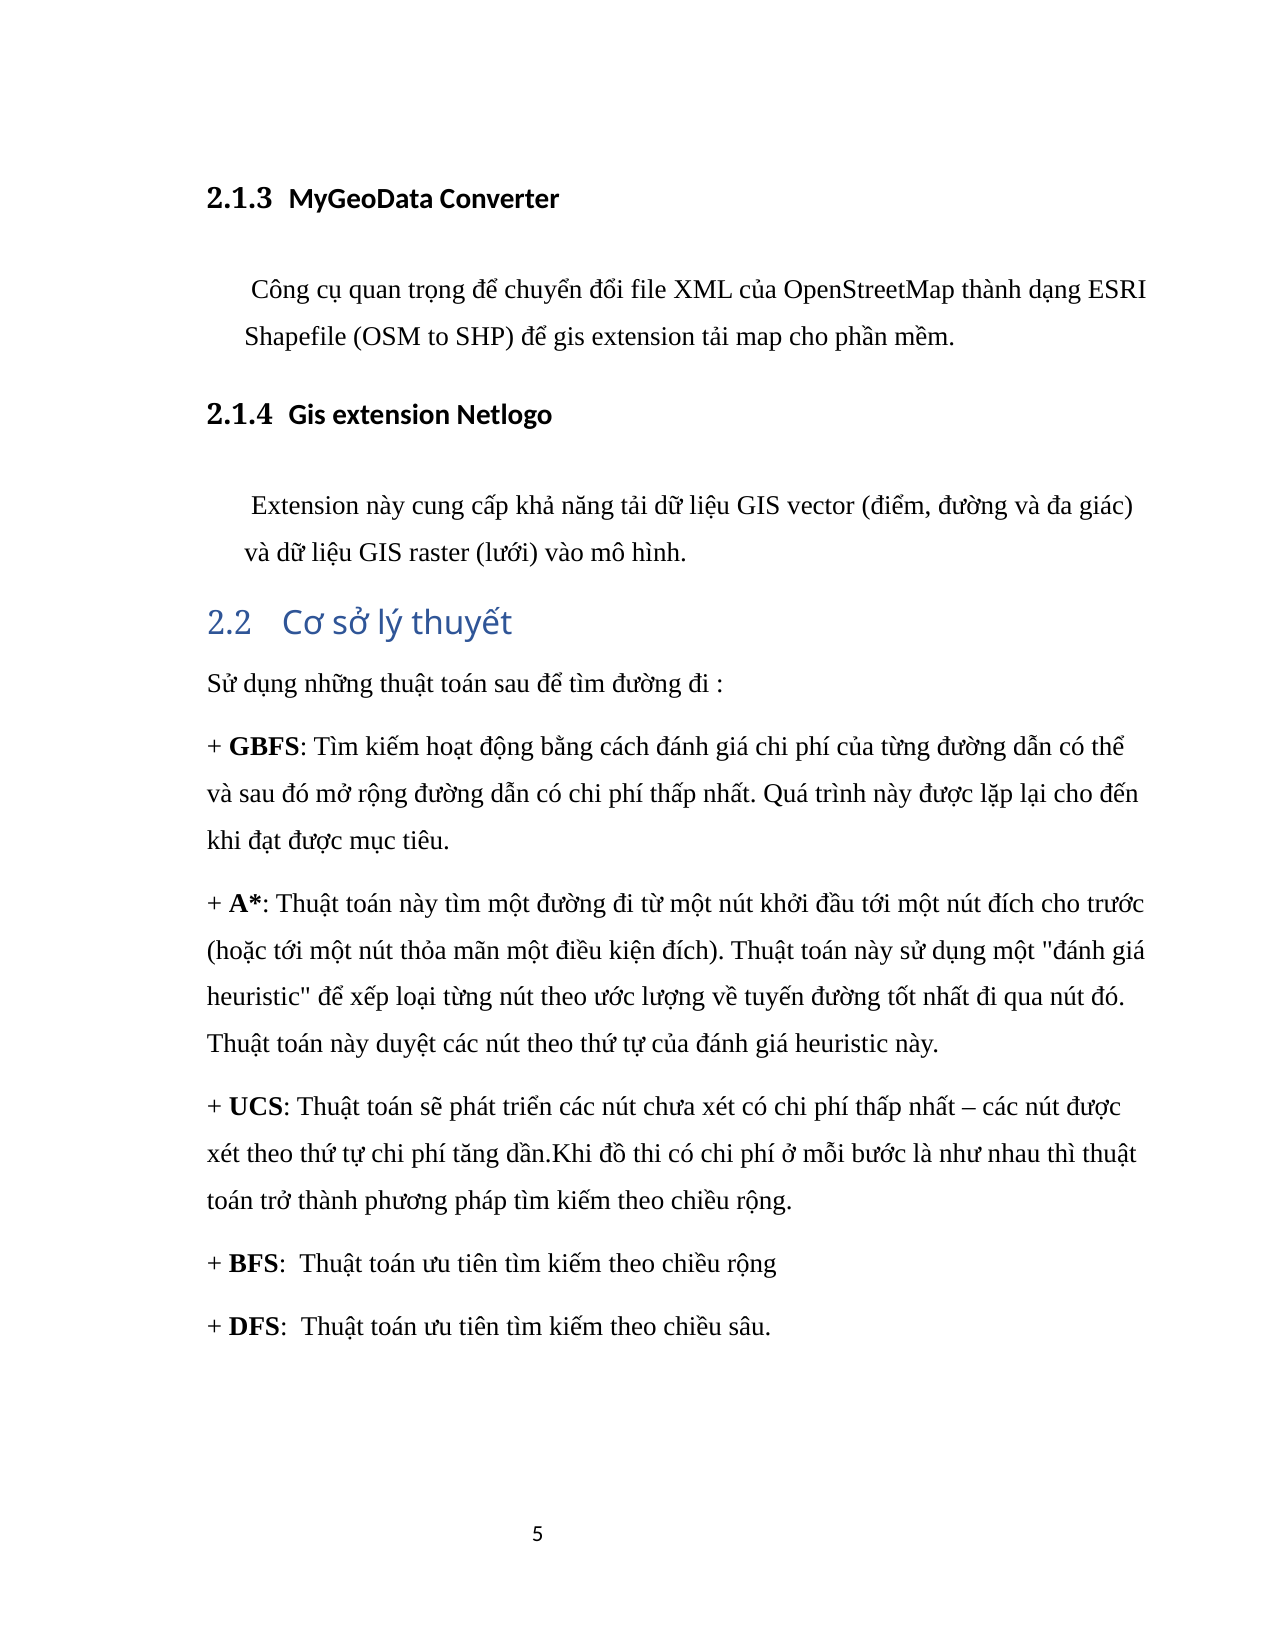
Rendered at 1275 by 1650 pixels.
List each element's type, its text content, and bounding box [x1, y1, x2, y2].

text + A*: Thuật toán này tìm một đường đi từ một nút khởi đầu tới một nút đích cho trước (hoặc tới một nút thỏa mãn một điều kiện đích). Thuật toán này sử dụng một "đánh giá heuristic" để xếp loại từng nút theo ước lượng về tuyến đường tốt nhất đi qua nút đó. Thuật toán này duyệt các nút theo thứ tự của đánh giá heuristic này. [207, 887, 1157, 1058]
text + DFS: Thuật toán ưu tiên tìm kiếm theo chiều sâu. [207, 1311, 1157, 1342]
text Sử dụng những thuật toán sau để tìm đường đi : [207, 667, 1157, 698]
text + BFS: Thuật toán ưu tiên tìm kiếm theo chiều rộng [207, 1247, 1157, 1278]
text + UCS: Thuật toán sẽ phát triển các nút chưa xét có chi phí thấp nhất – các nút được xét theo thứ tự chi phí tăng dần.Khi đồ thi có chi phí ở mỗi bước là như nhau thì thuật toán trở thành phương pháp tìm kiếm theo chiều rộng. [207, 1091, 1157, 1215]
subtitle MyGeoData Converter [207, 177, 1157, 217]
list Extension này cung cấp khả năng tải dữ liệu GIS vector (điểm, đường và đa giác) và dữ liệu GIS raster (lưới) vào mô hình. [244, 489, 1157, 567]
text + GBFS: Tìm kiếm hoạt động bằng cách đánh giá chi phí của từng đường dẫn có thể và sau đó mở rộng đường dẫn có chi phí thấp nhất. Quá trình này được lặp lại cho đến khi đạt được mục tiêu. [207, 731, 1157, 855]
subtitle Gis extension Netlogo [207, 393, 1157, 433]
subtitle Cơ sở lý thuyết [207, 599, 1157, 644]
list Công cụ quan trọng để chuyển đổi file XML của OpenStreetMap thành dạng ESRI Shapefile (OSM to SHP) để gis extension tải map cho phần mềm. [244, 273, 1157, 351]
